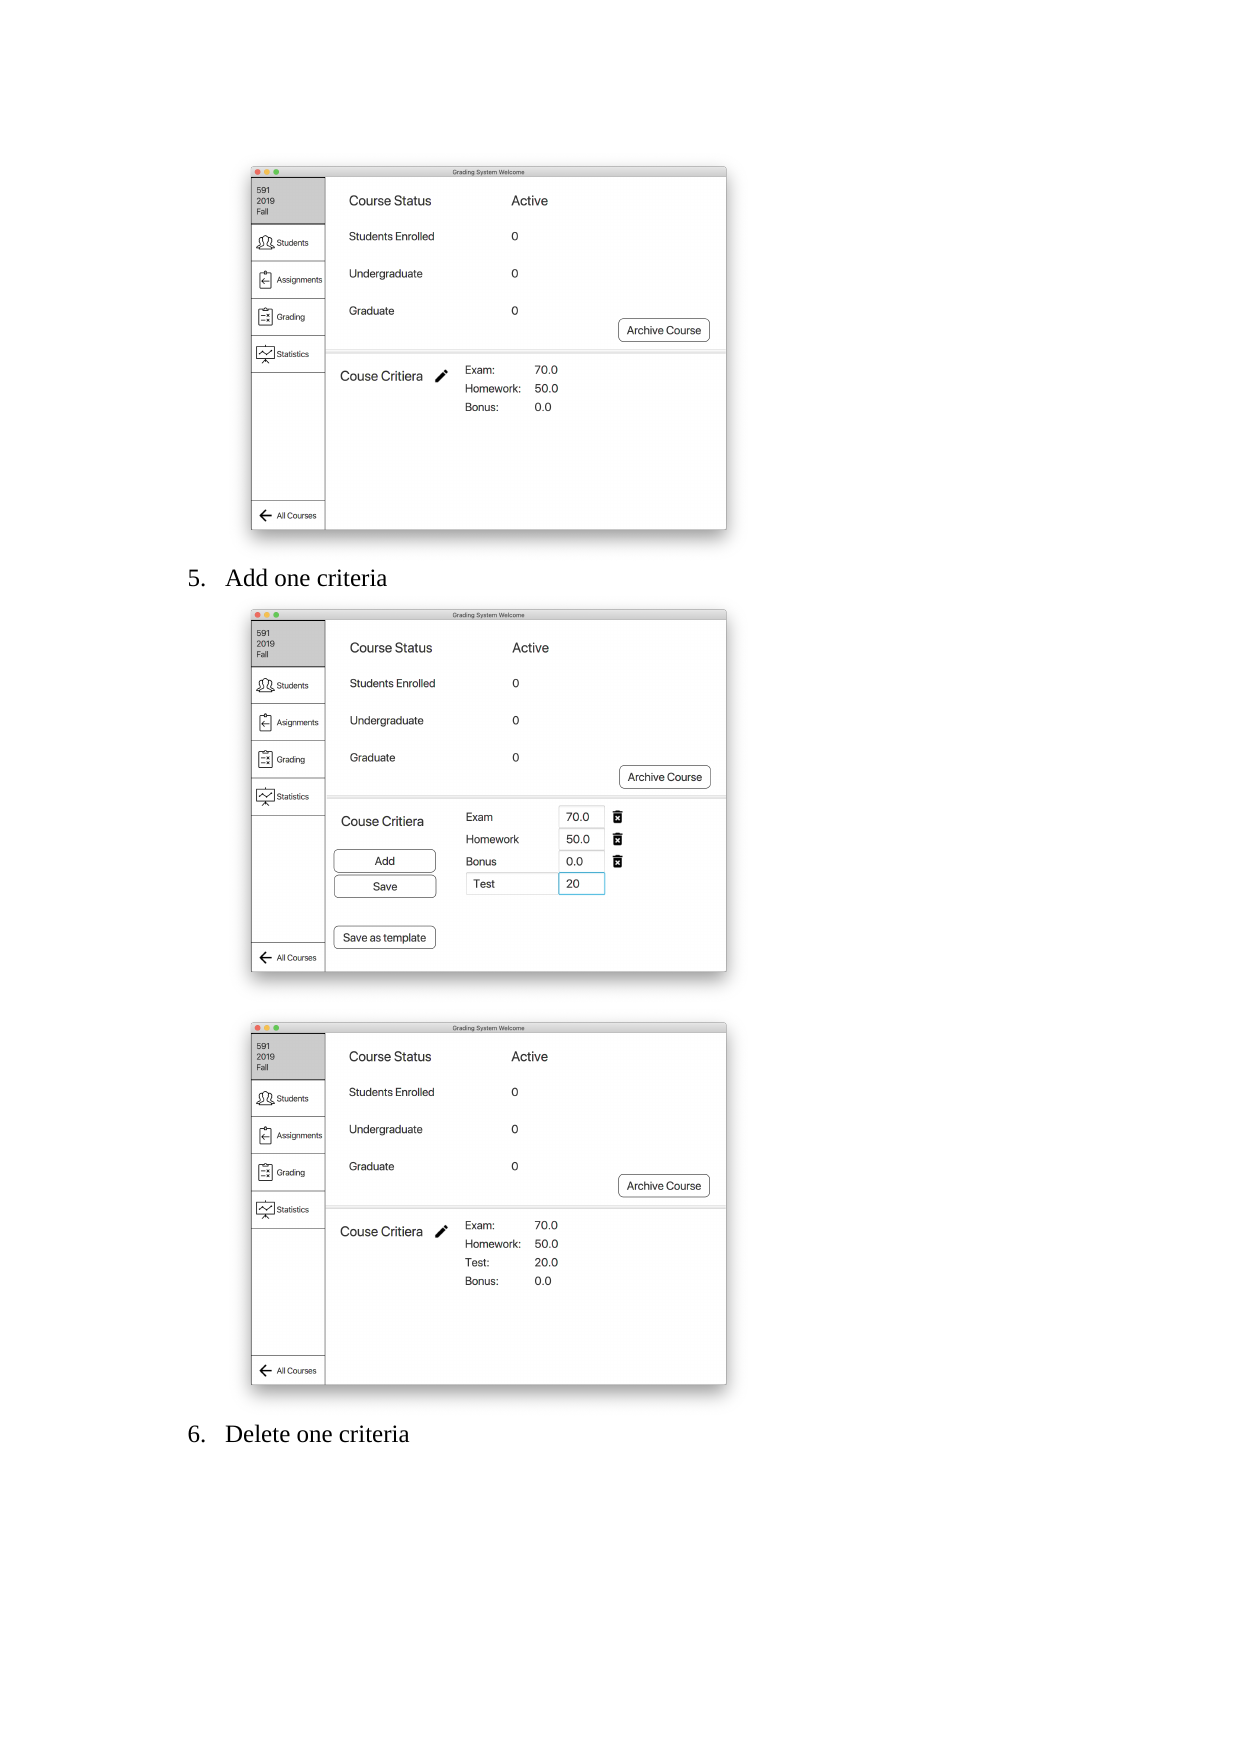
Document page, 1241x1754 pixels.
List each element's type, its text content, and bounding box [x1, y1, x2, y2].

list Add one criteria [187, 563, 1090, 592]
picture [225, 592, 752, 1419]
list Delete one criteria [187, 1419, 1090, 1448]
picture [225, 150, 752, 564]
